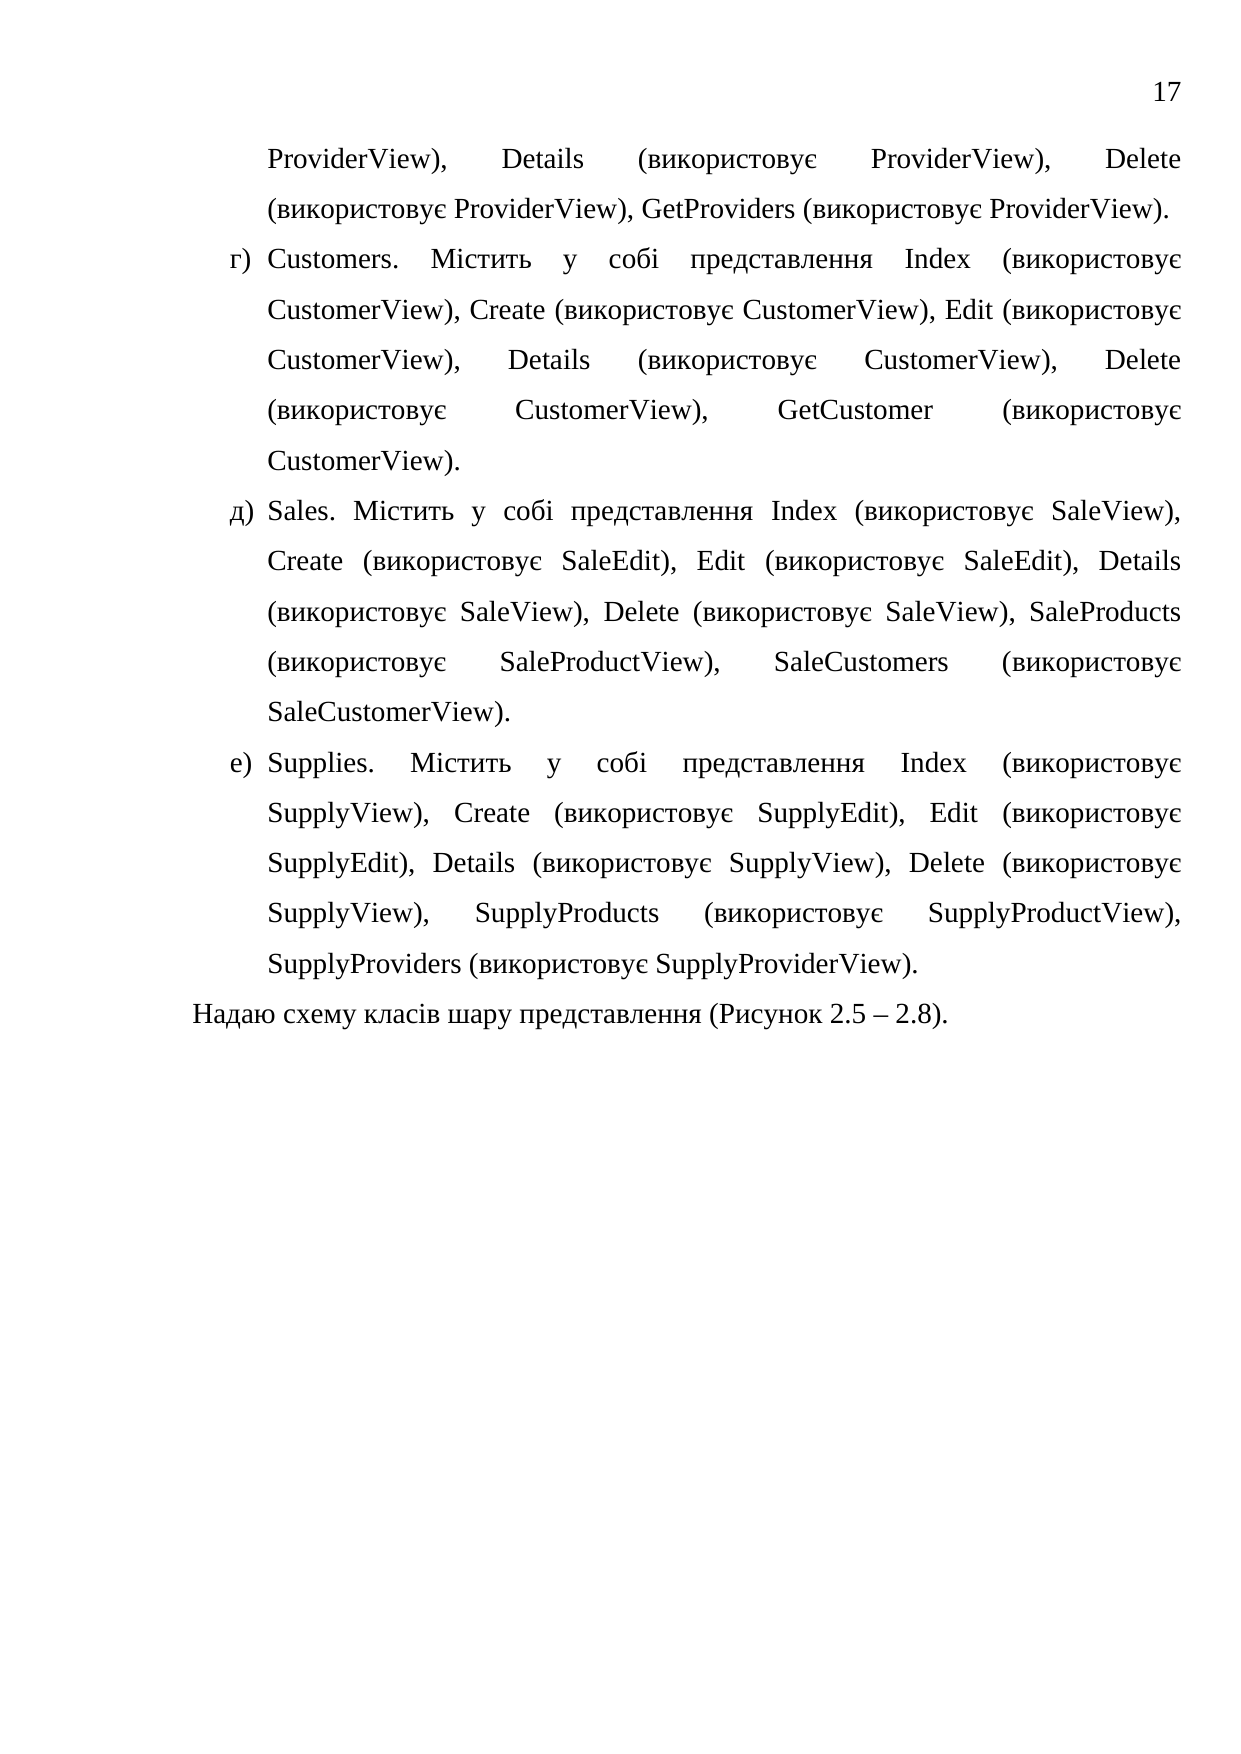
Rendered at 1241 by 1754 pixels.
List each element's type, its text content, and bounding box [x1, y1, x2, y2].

list Sales. Містить у собі представлення Index (використовує SaleView), Create (використовує SaleEdit), Edit (використовує SaleEdit), Details (використовує SaleView), Delete (використовує SaleView), SaleProducts (використовує SaleProductView), SaleCustomers (використовує SaleCustomerView). [229, 493, 1181, 728]
list Customers. Містить у собі представлення Index (використовує CustomerView), Create (використовує CustomerView), Edit (використовує CustomerView), Details (використовує CustomerView), Delete (використовує CustomerView), GetCustomer (використовує CustomerView). [229, 242, 1181, 476]
list Supplies. Містить у собі представлення Index (використовує SupplyView), Create (використовує SupplyEdit), Edit (використовує SupplyEdit), Details (використовує SupplyView), Delete (використовує SupplyView), SupplyProducts (використовує SupplyProductView), SupplyProviders (використовує SupplyProviderView). [229, 745, 1181, 979]
text Надаю схему класів шару представлення (Рисунок 2.5 – 2.8). [118, 996, 1181, 1030]
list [229, 141, 1181, 225]
